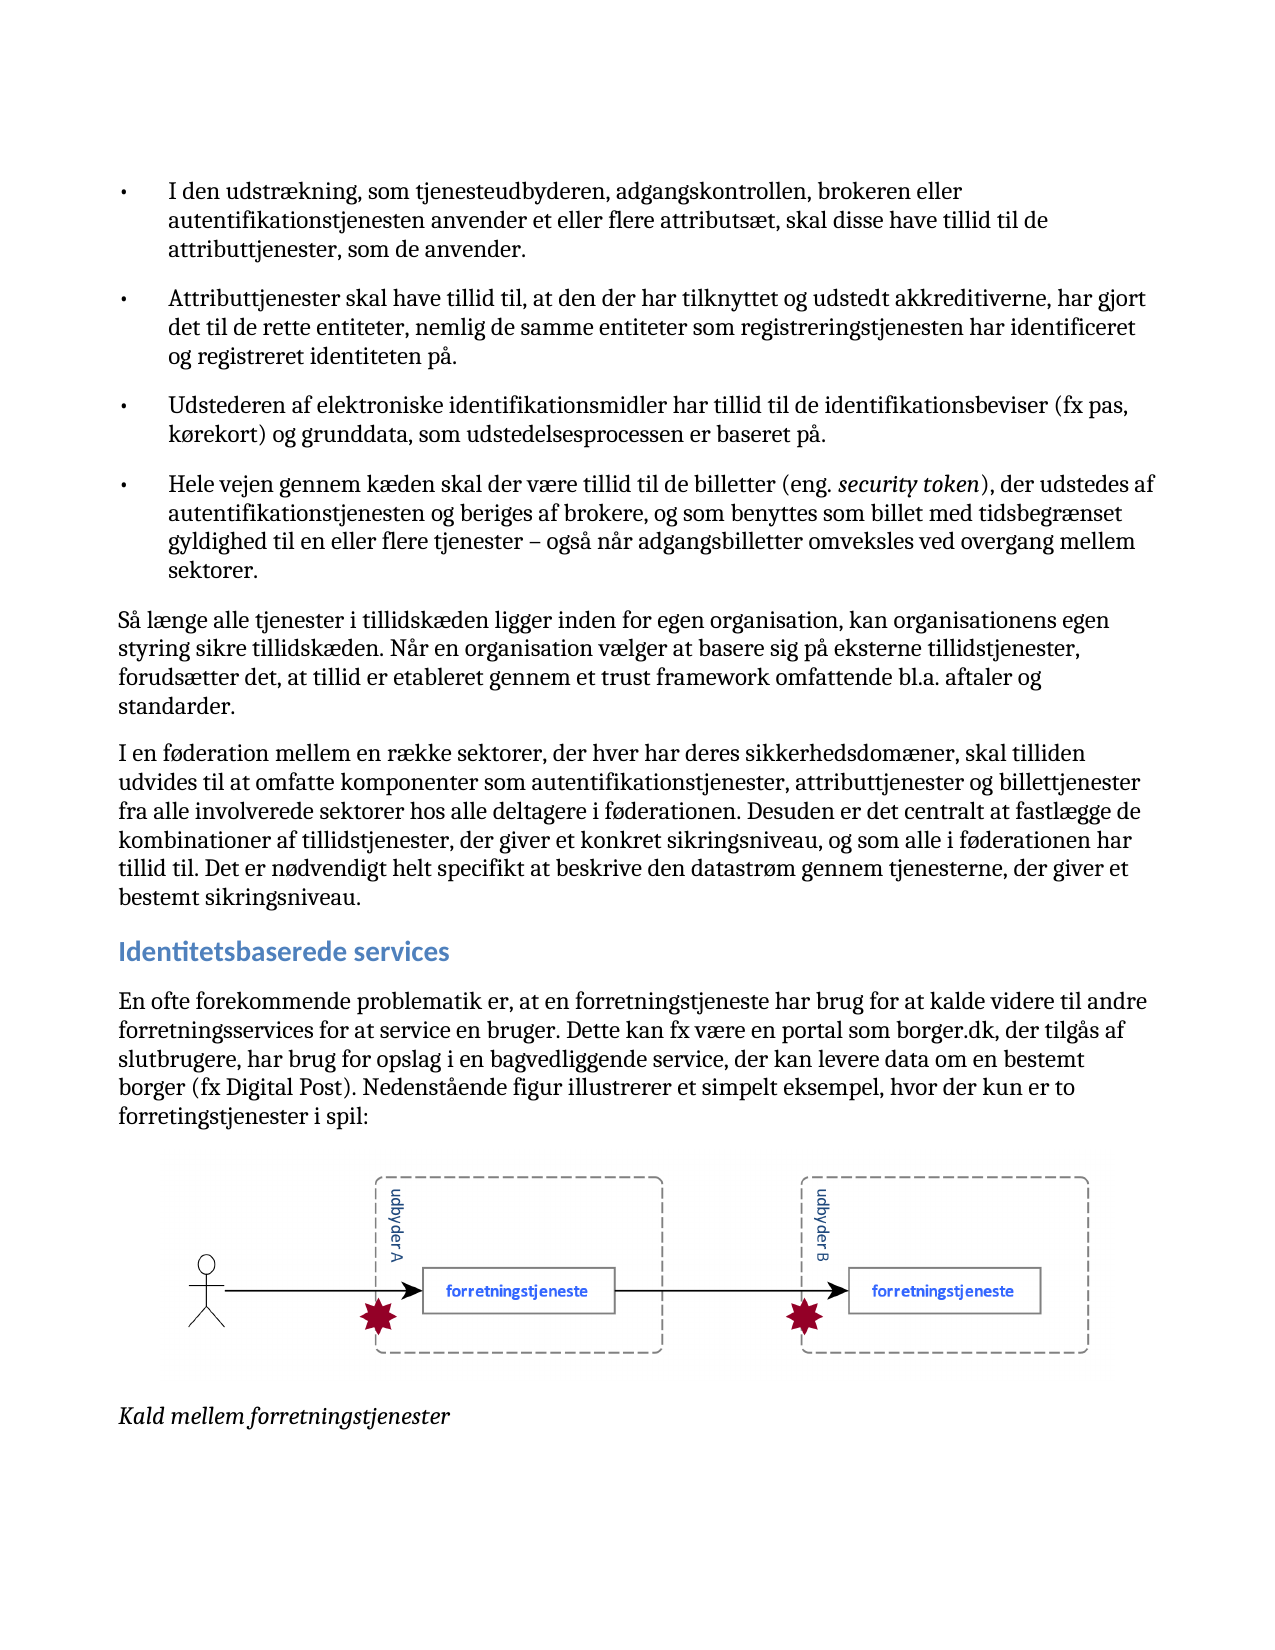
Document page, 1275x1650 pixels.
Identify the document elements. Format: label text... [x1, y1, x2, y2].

picture [159, 1149, 1116, 1381]
text Kald mellem forretningstjenester [118, 1402, 1157, 1430]
text I en føderation mellem en række sektorer, der hver har deres sikkerhedsdomæner, skal tilliden udvides til at omfatte komponenter som autentifikationstjenester, attributtjenester og billettjenester fra alle involverede sektorer hos alle deltagere i føderationen. Desuden er det centralt at fastlægge de kombinationer af tillidstjenester, der giver et konkret sikringsniveau, og som alle i føderationen har tillid til. Det er nødvendigt helt specifikt at beskrive den datastrøm gennem tjenesterne, der giver et bestemt sikringsniveau. [118, 739, 1157, 912]
text Så længe alle tjenester i tillidskæden ligger inden for egen organisation, kan organisationens egen styring sikre tillidskæden. Når en organisation vælger at basere sig på eksterne tillidstjenester, forudsætter det, at tillid er etableret gennem et trust framework omfattende bl.a. aftaler og standarder. [118, 606, 1157, 721]
list I den udstrækning, som tjenesteudbyderen, adgangskontrollen, brokeren eller autentifikationstjenesten anvender et eller flere attributsæt, skal disse have tillid til de attributtjenester, som de anvender. [118, 177, 1157, 263]
list Udstederen af elektroniske identifikationsmidler har tillid til de identifikationsbeviser (fx pas, kørekort) og grunddata, som udstedelsesprocessen er baseret på. [118, 391, 1157, 449]
list Hele vejen gennem kæden skal der være tillid til de billetter (eng. security token), der udstedes af autentifikationstjenesten og beriges af brokere, og som benyttes som billet med tidsbegrænset gyldighed til en eller flere tjenester – også når adgangsbilletter omveksles ved overgang mellem sektorer. [118, 470, 1157, 585]
text En ofte forekommende problematik er, at en forretningstjeneste har brug for at kalde videre til andre forretningsservices for at service en bruger. Dette kan fx være en portal som borger.dk, der tilgås af slutbrugere, har brug for opslag i en bagvedliggende service, der kan levere data om en bestemt borger (fx Digital Post). Nedenstående figur illustrerer et simpelt eksempel, hvor der kun er to forretingstjenester i spil: [118, 987, 1157, 1131]
subtitle Identitetsbaserede services [118, 933, 1157, 968]
list Attributtjenester skal have tillid til, at den der har tilknyttet og udstedt akkreditiverne, har gjort det til de rette entiteter, nemlig de samme entiteter som registreringstjenesten har identificeret og registreret identiteten på. [118, 284, 1157, 371]
